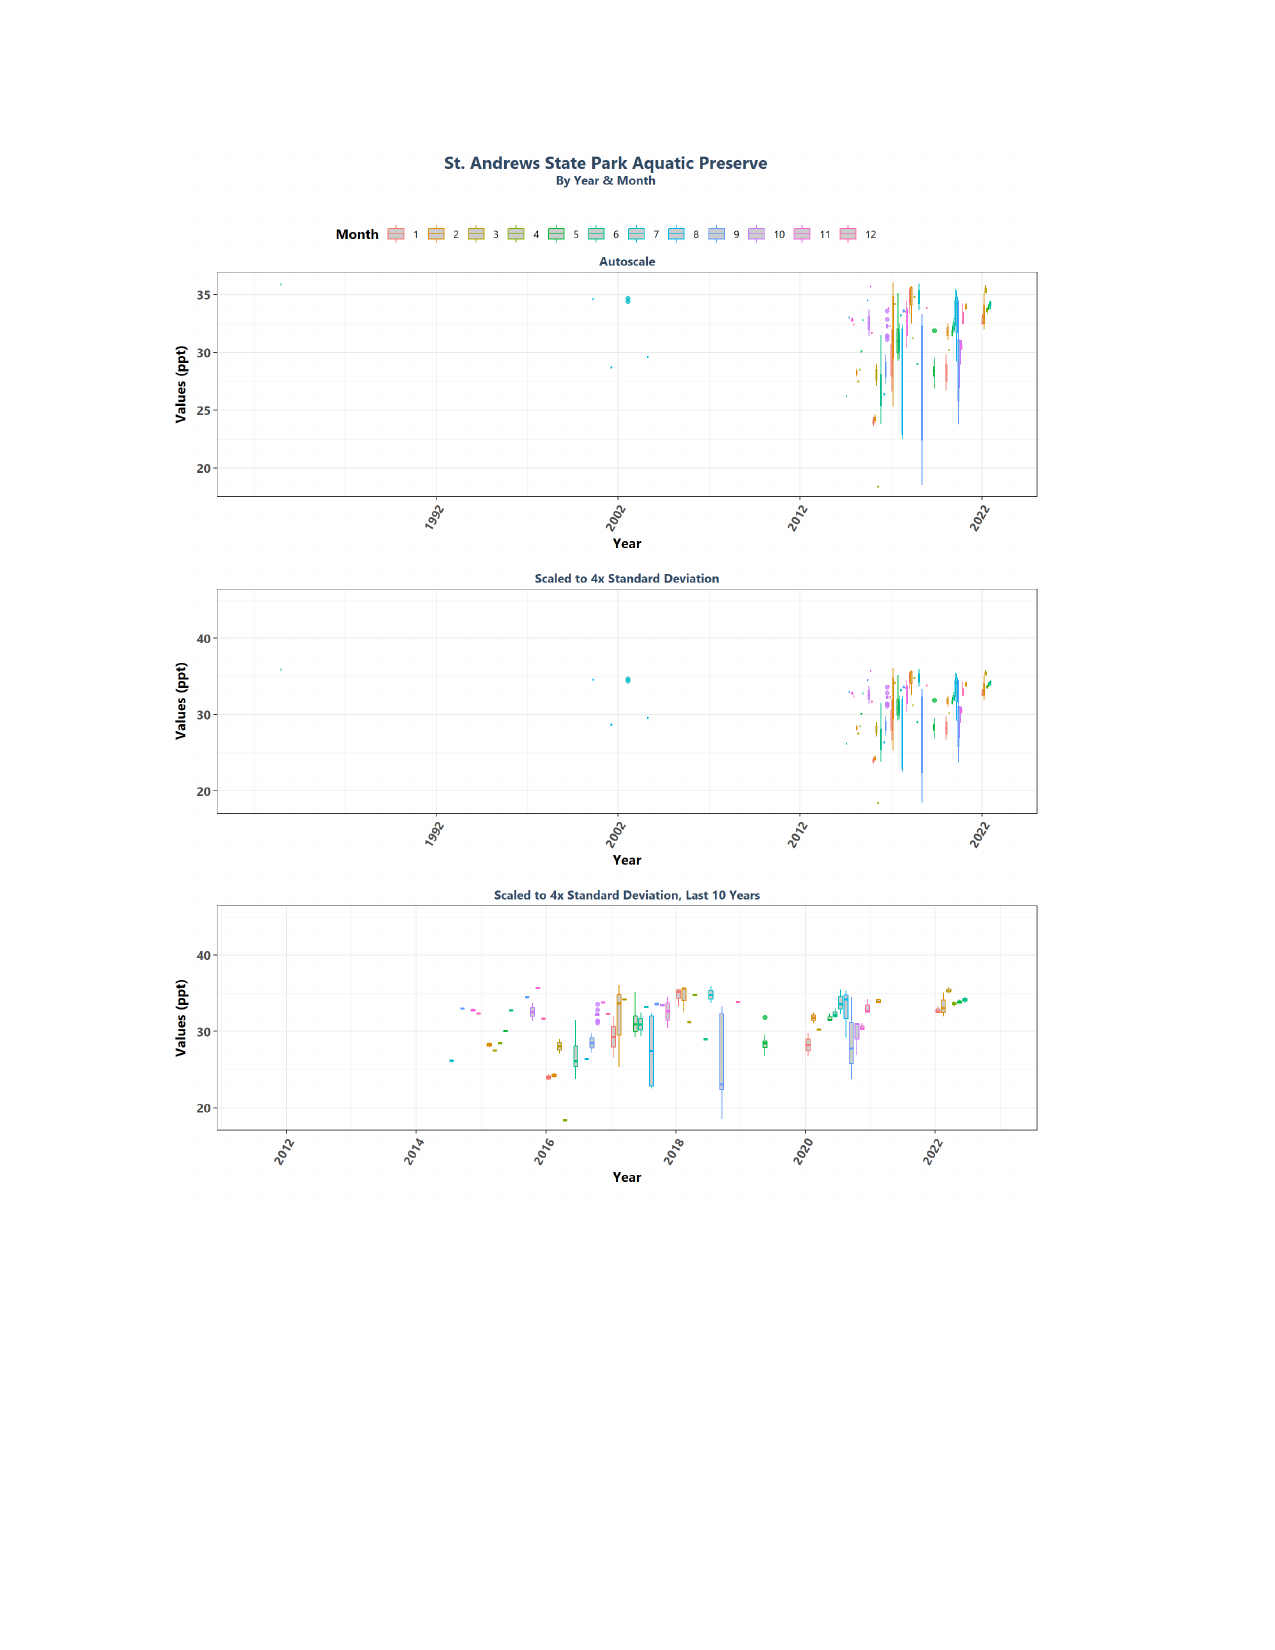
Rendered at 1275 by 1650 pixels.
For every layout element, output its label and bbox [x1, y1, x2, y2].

picture [168, 150, 1044, 1200]
